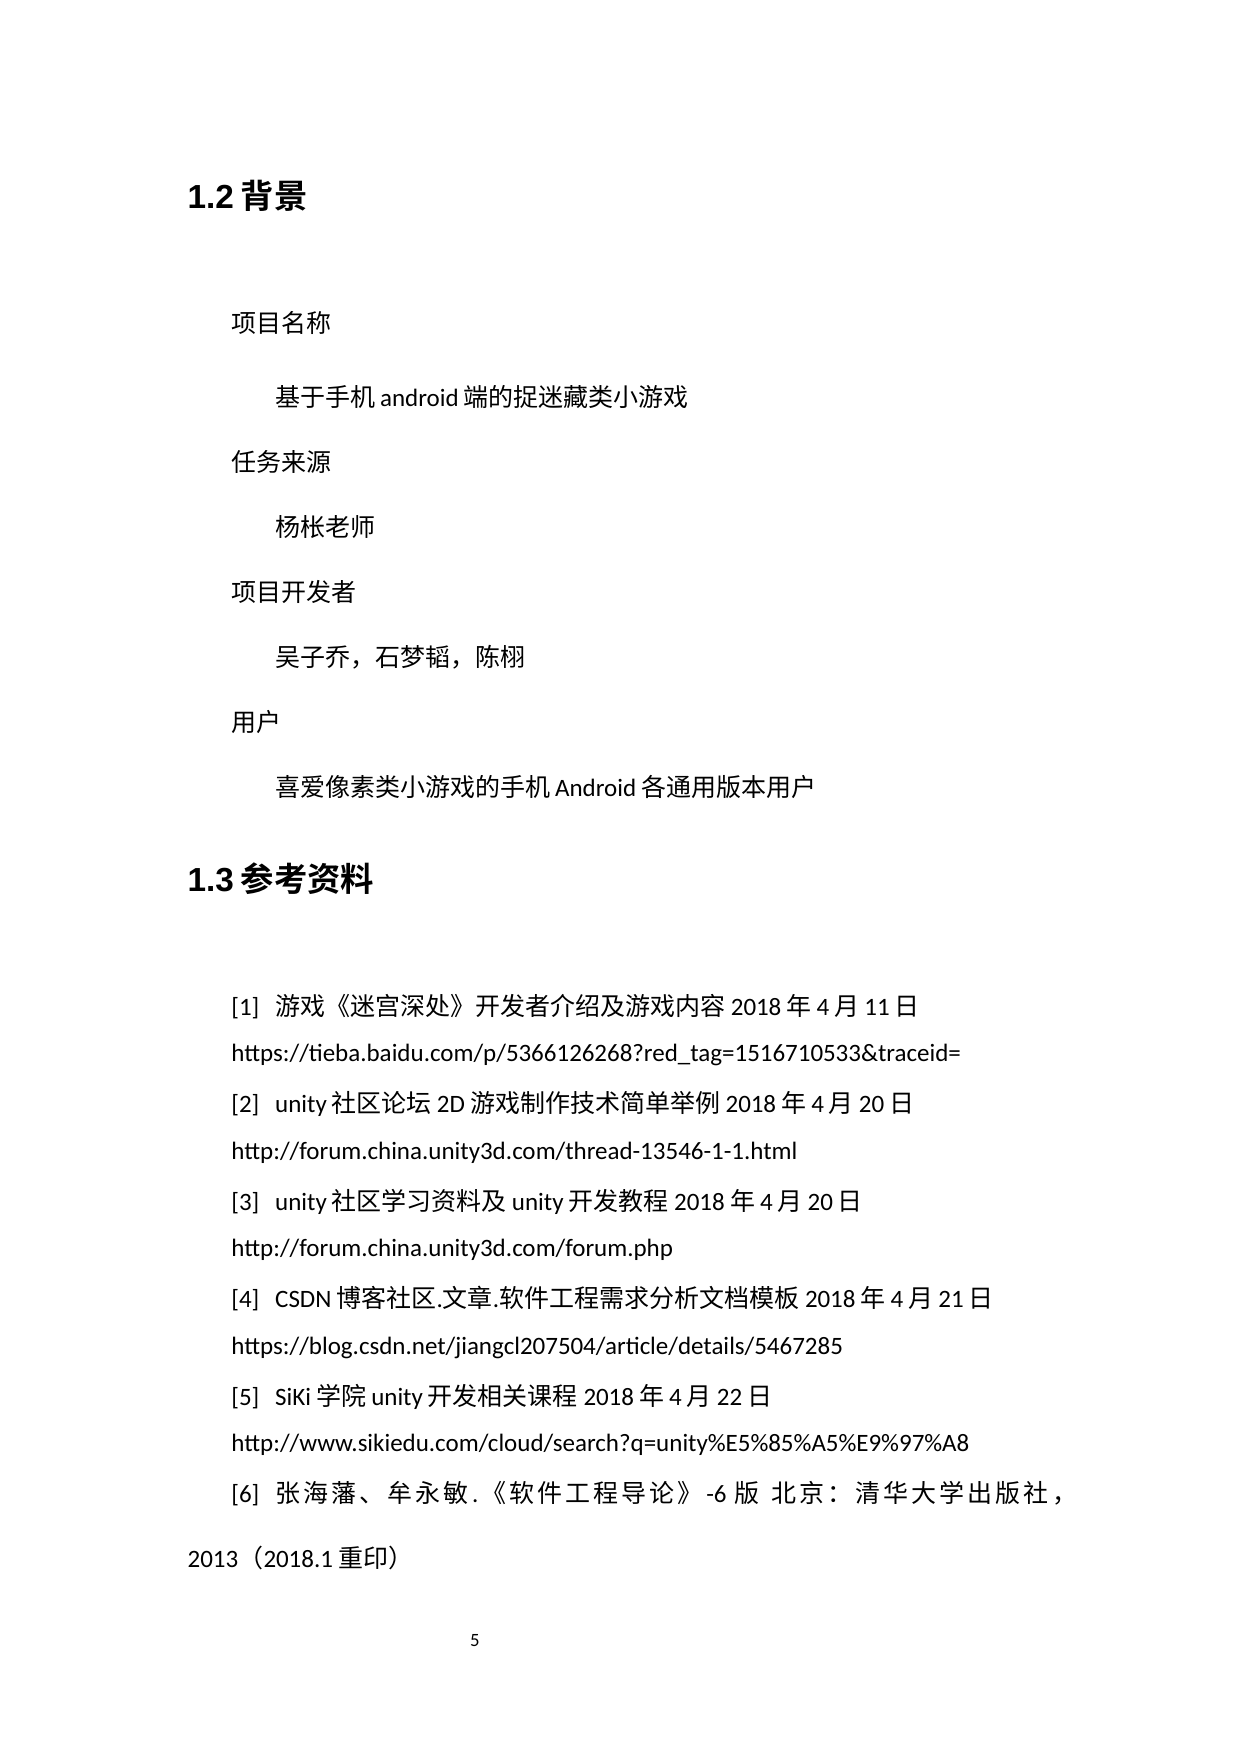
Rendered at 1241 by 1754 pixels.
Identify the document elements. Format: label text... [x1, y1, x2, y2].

text [1] 游戏《迷宫深处》开发者介绍及游戏内容 2018年4月11日 [187, 972, 1053, 1037]
text http://forum.china.unity3d.com/forum.php [187, 1232, 1053, 1264]
text 项目开发者 [187, 558, 1053, 623]
list CSDN博客社区.文章.软件工程需求分析文档模板 2018年4月21日 [187, 1264, 1053, 1329]
text http://forum.china.unity3d.com/thread-13546-1-1.html [187, 1134, 1053, 1167]
text 项目名称 [187, 289, 1053, 354]
subtitle 1.2背景 [187, 162, 1053, 227]
list unity社区学习资料及unity开发教程 2018年4月20日 [187, 1167, 1053, 1232]
text [2] unity社区论坛2D游戏制作技术简单举例 2018年4月20日 [187, 1069, 1053, 1134]
text https://blog.csdn.net/jiangcl207504/article/details/5467285 [231, 1329, 1053, 1362]
text 用户 [187, 688, 1053, 753]
text https://tieba.baidu.com/p/5366126268?red_tag=1516710533&traceid= [187, 1037, 1053, 1069]
text 杨枨老师 [231, 493, 1053, 558]
text 喜爱像素类小游戏的手机Android各通用版本用户 [231, 753, 1053, 818]
subtitle 1.3参考资料 [187, 845, 1053, 910]
text 任务来源 [187, 428, 1053, 493]
text 基于手机android端的捉迷藏类小游戏 [231, 363, 1053, 428]
text 吴子乔，石梦韬，陈栩 [231, 623, 1053, 688]
list SiKi学院unity开发相关课程 2018年4月22日 [187, 1362, 1053, 1427]
text http://www.sikiedu.com/cloud/search?q=unity%E5%85%A5%E9%97%A8 [231, 1427, 1053, 1459]
text [6] 张海藩、牟永敏.《软件工程导论》-6版 北京：清华大学出版社，2013（2018.1重印） [187, 1459, 1053, 1589]
